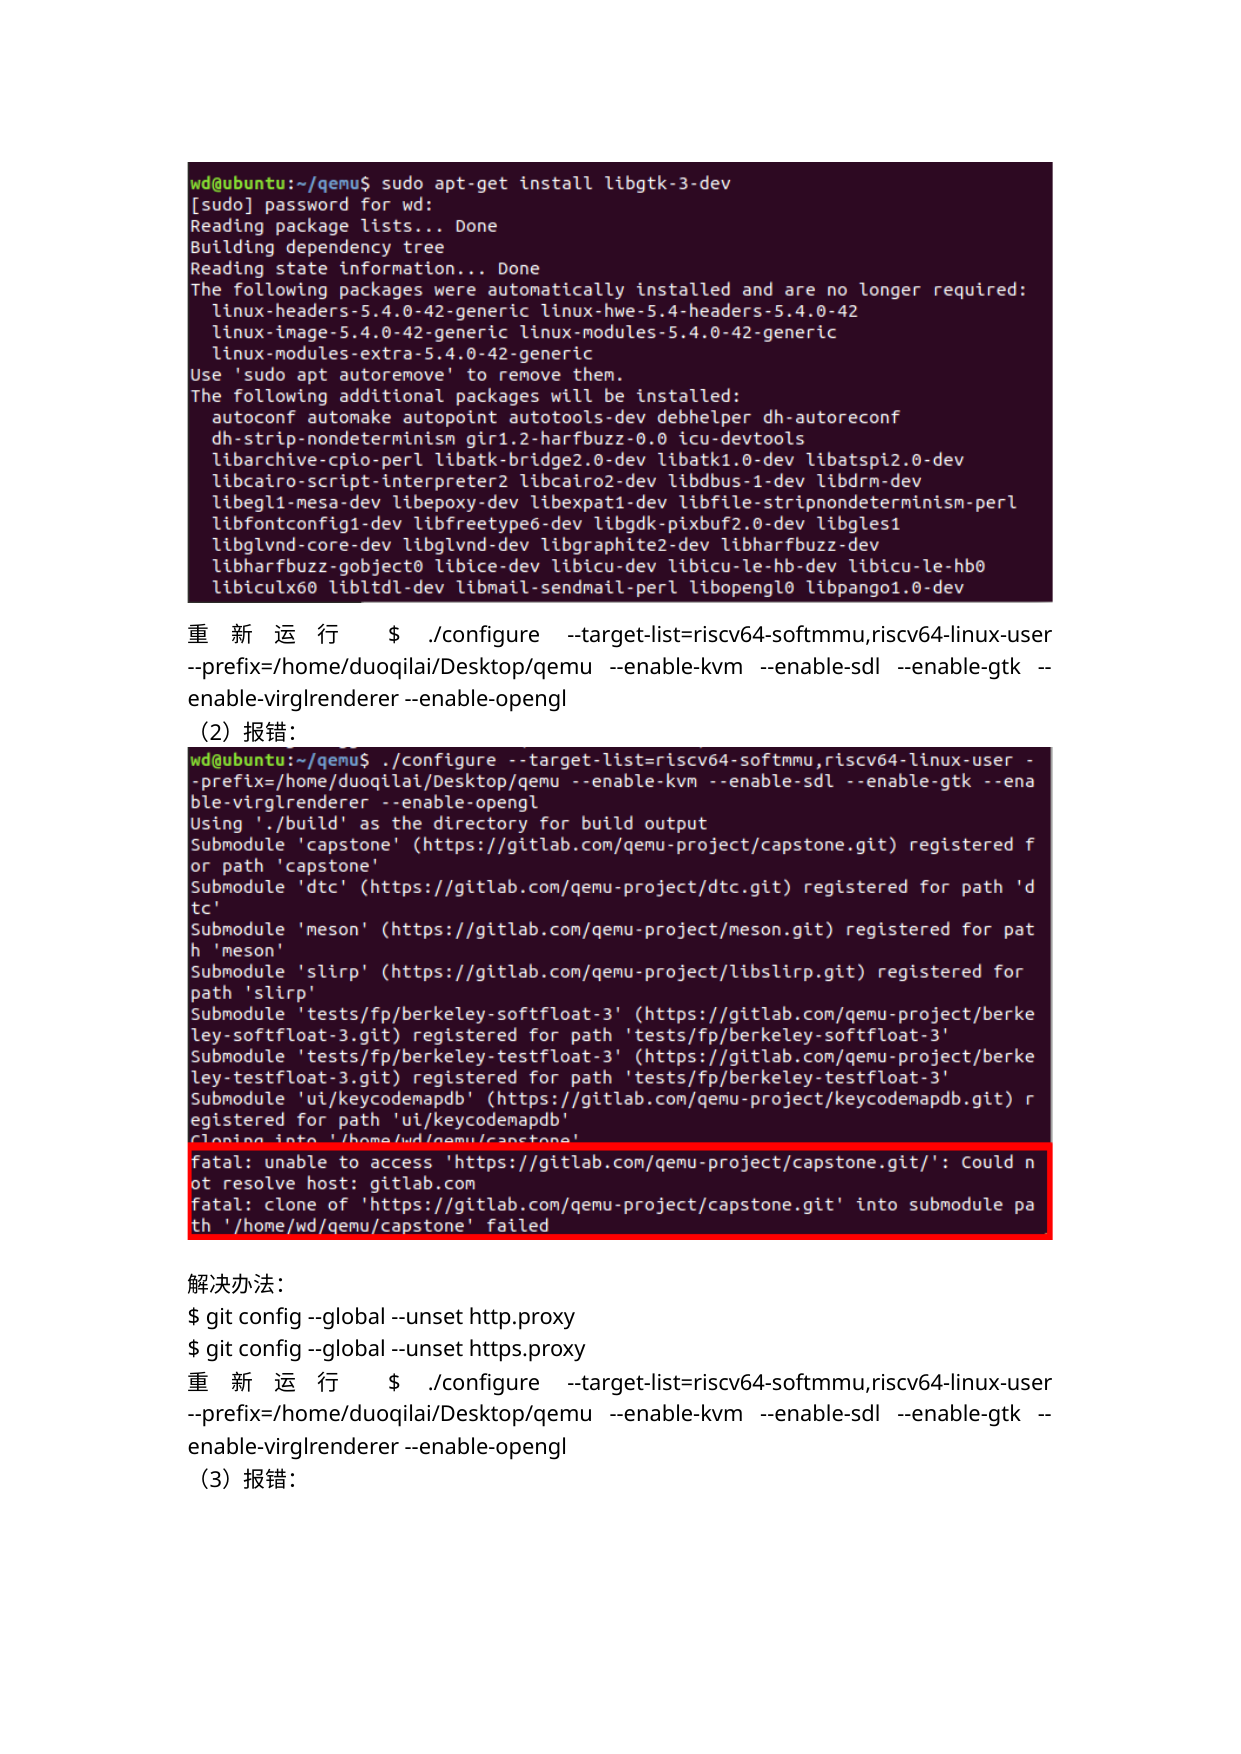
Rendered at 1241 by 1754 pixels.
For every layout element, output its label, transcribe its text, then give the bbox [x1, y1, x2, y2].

text （2）报错： [187, 714, 1053, 747]
picture [187, 747, 1053, 1240]
text $ git config --global --unset http.proxy [187, 1299, 1053, 1332]
text 重新运行 $ ./configure --target-list=riscv64-softmmu,riscv64-linux-user --prefix=/home/duoqilai/Desktop/qemu --enable-kvm --enable-sdl --enable-gtk --enable-virglrenderer --enable-opengl [187, 617, 1053, 714]
text 重新运行 $ ./configure --target-list=riscv64-softmmu,riscv64-linux-user --prefix=/home/duoqilai/Desktop/qemu --enable-kvm --enable-sdl --enable-gtk --enable-virglrenderer --enable-opengl [187, 1364, 1053, 1462]
picture [187, 162, 1053, 603]
text 解决办法： [187, 1267, 1053, 1299]
text （3）报错： [187, 1462, 1053, 1494]
text $ git config --global --unset https.proxy [187, 1332, 1053, 1364]
